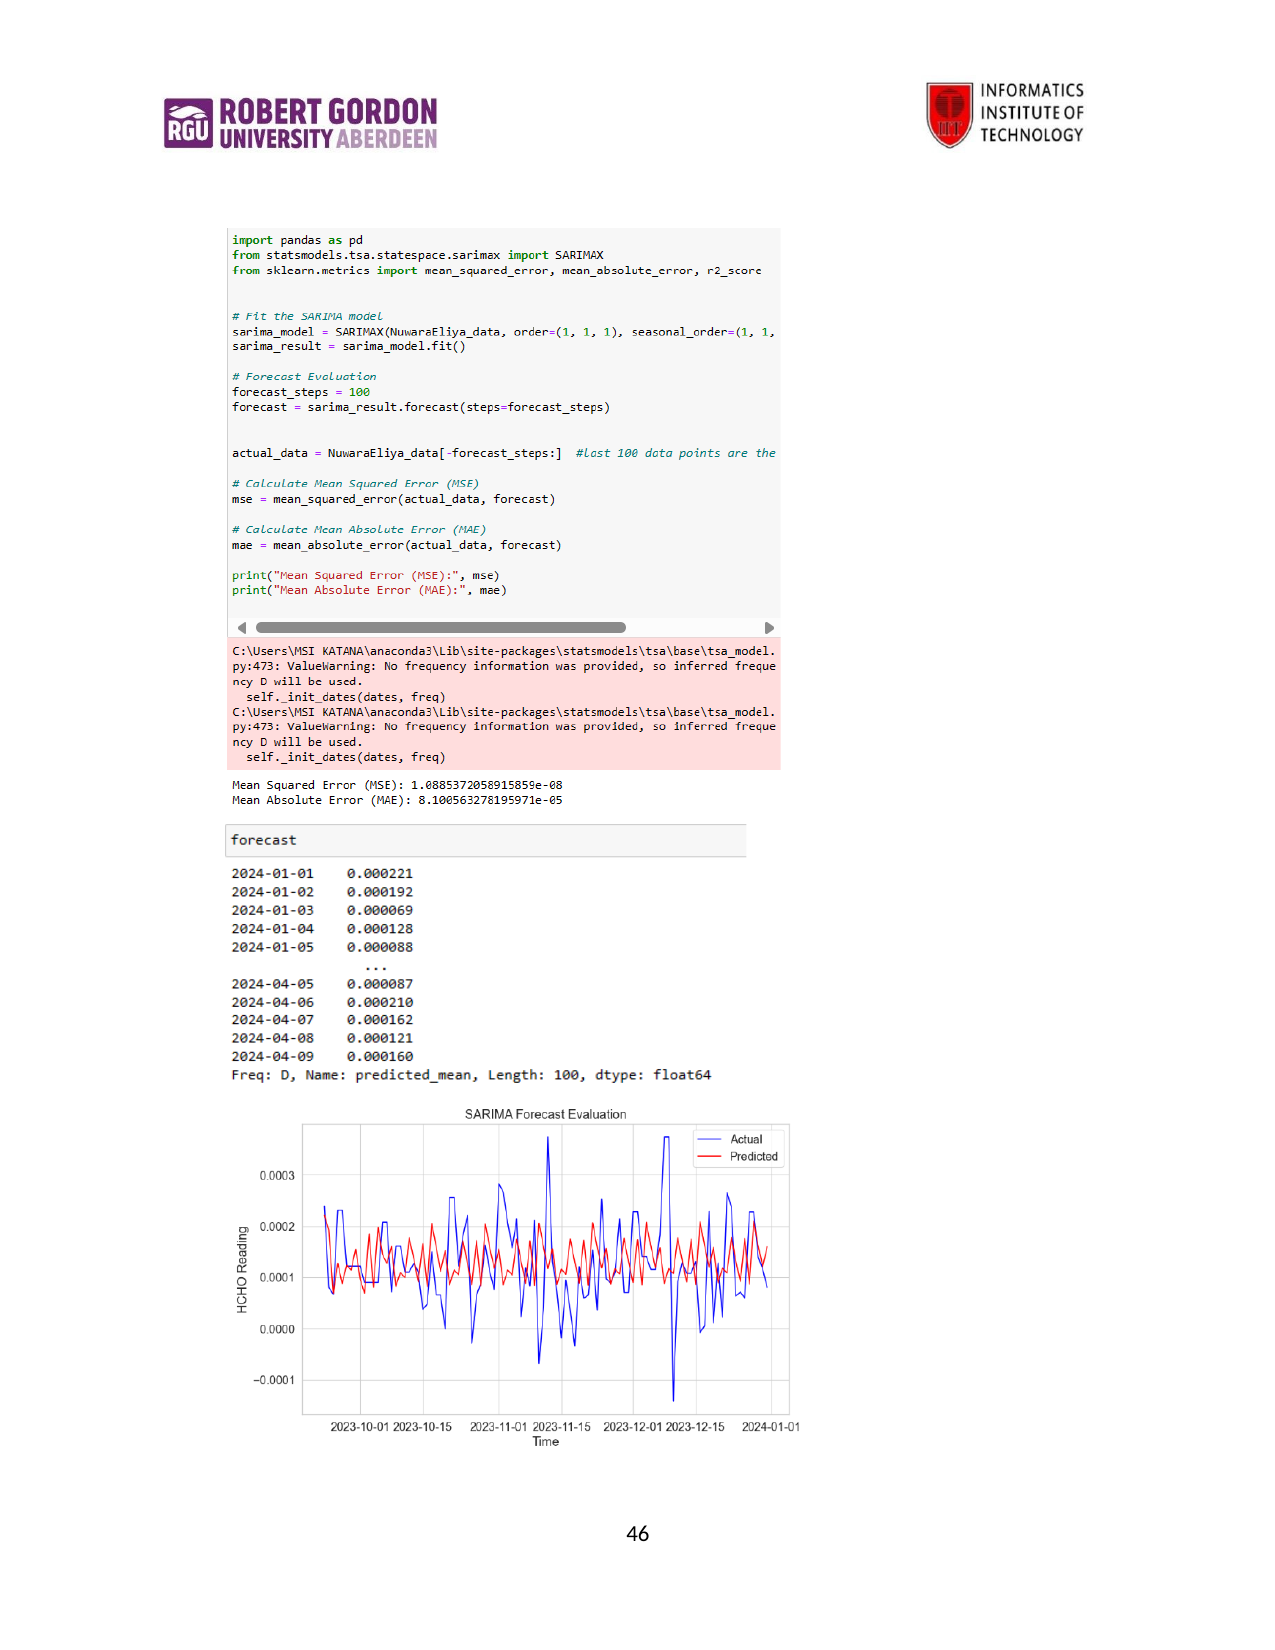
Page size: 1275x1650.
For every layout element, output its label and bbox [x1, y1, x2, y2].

picture [161, 91, 439, 153]
picture [225, 1104, 824, 1449]
picture [920, 75, 1088, 153]
picture [225, 824, 747, 1091]
picture [225, 228, 781, 811]
